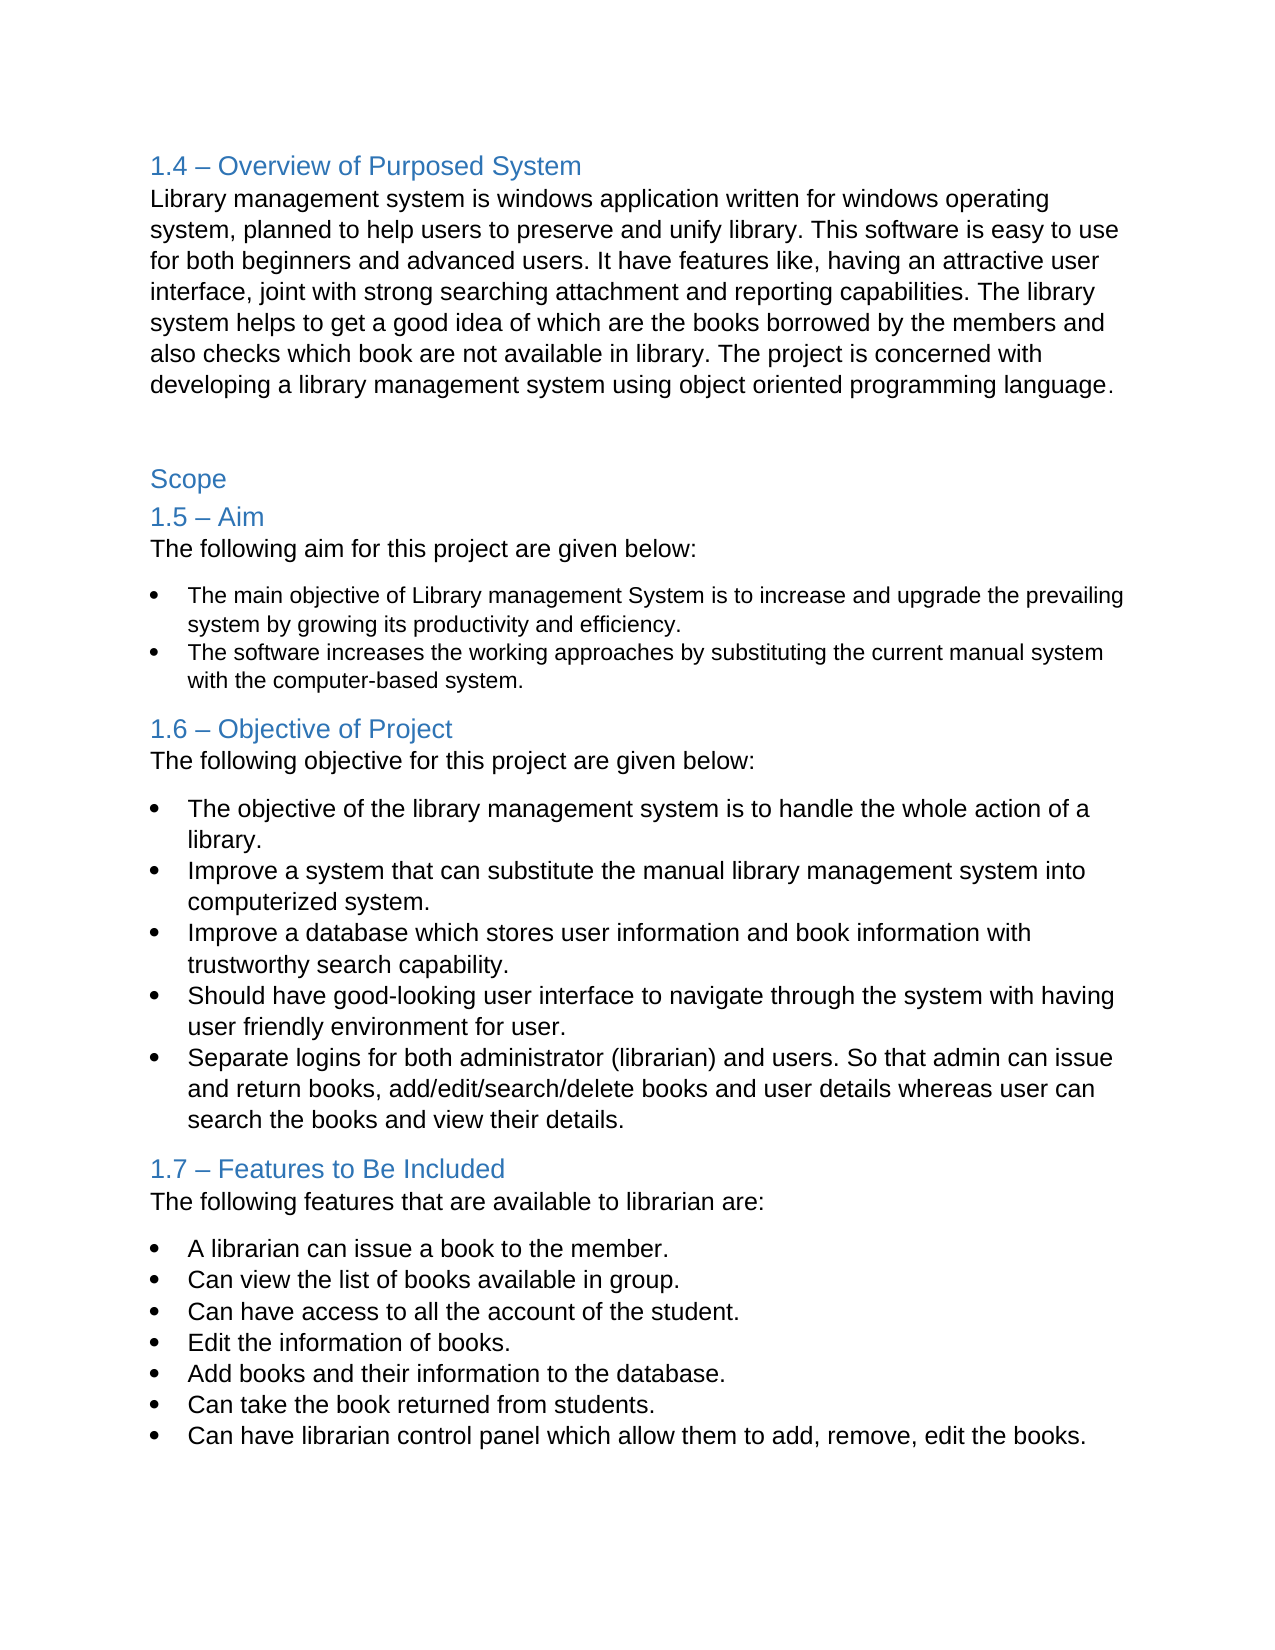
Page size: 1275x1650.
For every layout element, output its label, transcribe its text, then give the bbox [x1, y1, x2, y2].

list The main objective of Library management System is to increase and upgrade the prevailing system by growing its productivity and efficiency. [150, 582, 1125, 637]
text Library management system is windows application written for windows operating system, planned to help users to preserve and unify library. This software is easy to use for both beginners and advanced users. It have features like, having an attractive user interface, joint with strong searching attachment and reporting capabilities. The library system helps to get a good idea of which are the books borrowed by the members and also checks which book are not available in library. The project is concerned with developing a library management system using object oriented programming language. [150, 184, 1125, 399]
subtitle Scope [150, 463, 1125, 494]
list Separate logins for both administrator (librarian) and users. So that admin can issue and return books, add/edit/search/delete books and user details whereas user can search the books and view their details. [150, 1043, 1125, 1134]
list Add books and their information to the database. [150, 1359, 1125, 1388]
text The following aim for this project are given below: [150, 534, 1125, 563]
list Edit the information of books. [150, 1328, 1125, 1356]
subtitle 1.6 – Objective of Project [150, 713, 1125, 744]
list Can take the book returned from students. [150, 1390, 1125, 1419]
list Can view the list of books available in group. [150, 1265, 1125, 1294]
list Can have librarian control panel which allow them to add, remove, edit the books. [150, 1421, 1125, 1450]
list Should have good-looking user interface to navigate through the system with having user friendly environment for user. [150, 981, 1125, 1041]
list The objective of the library management system is to handle the whole action of a library. [150, 794, 1125, 854]
subtitle 1.7 – Features to Be Included [150, 1153, 1125, 1184]
list Improve a system that can substitute the manual library management system into computerized system. [150, 856, 1125, 916]
text The following objective for this project are given below: [150, 746, 1125, 775]
list Can have access to all the account of the student. [150, 1296, 1125, 1325]
subtitle 1.4 – Overview of Purposed System [150, 150, 1125, 181]
text The following features that are available to librarian are: [150, 1186, 1125, 1215]
list The software increases the working approaches by substituting the current manual system with the computer-based system. [150, 639, 1125, 694]
subtitle 1.5 – Aim [150, 501, 1125, 532]
list A librarian can issue a book to the member. [150, 1234, 1125, 1263]
list Improve a database which stores user information and book information with trustworthy search capability. [150, 918, 1125, 978]
